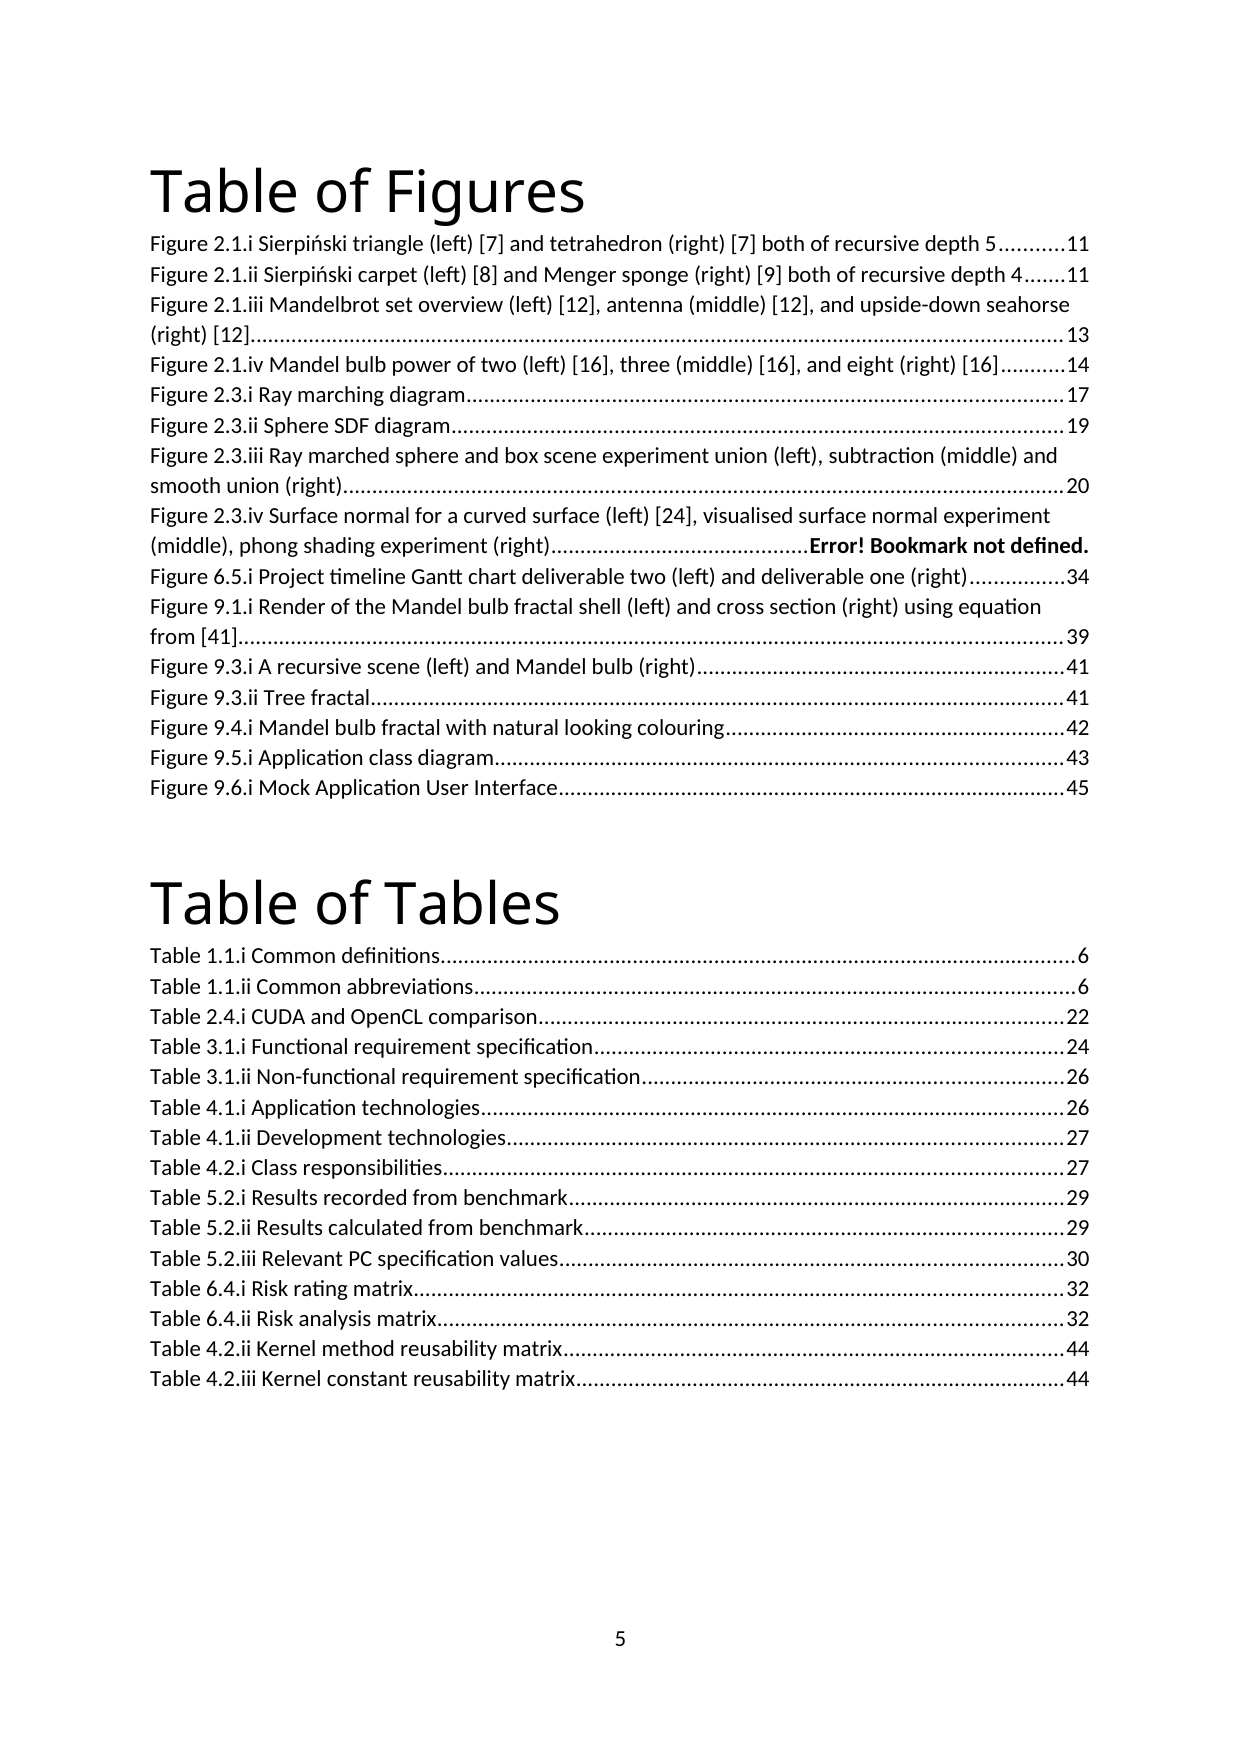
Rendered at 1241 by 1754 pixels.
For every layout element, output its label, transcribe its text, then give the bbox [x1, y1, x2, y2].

text Table 6.4.ii Risk analysis matrix 32 [150, 1304, 1090, 1332]
text Figure 2.3.i Ray marching diagram 17 [150, 381, 1090, 408]
text Figure 6.5.i Project timeline Gantt chart deliverable two (left) and deliverable one (right) 34 [150, 562, 1090, 590]
text Figure 2.1.i Sierpiński triangle (left) [7] and tetrahedron (right) [7] both of recursive depth 5 11 [150, 229, 1090, 257]
text Figure 9.1.i Render of the Mandel bulb fractal shell (left) and cross section (right) using equation from [41] 39 [150, 592, 1090, 650]
text Figure 9.3.ii Tree fractal 41 [150, 683, 1090, 711]
text Table 3.1.i Functional requirement specification 24 [150, 1032, 1090, 1060]
text Figure 2.3.iv Surface normal for a curved surface (left) [24], visualised surface normal experiment (middle), phong shading experiment (right) Error! Bookmark not defined. [150, 501, 1090, 559]
text Figure 9.6.i Mock Application User Interface 45 [150, 773, 1090, 801]
text Table 4.2.iii Kernel constant reusability matrix 44 [150, 1364, 1090, 1392]
text Figure 9.4.i Mandel bulb fractal with natural looking colouring 42 [150, 713, 1090, 741]
text Figure 2.3.ii Sphere SDF diagram 19 [150, 411, 1090, 439]
text Table 5.2.ii Results calculated from benchmark 29 [150, 1213, 1090, 1241]
text Table 6.4.i Risk rating matrix 32 [150, 1274, 1090, 1302]
text Table 5.2.iii Relevant PC specification values 30 [150, 1244, 1090, 1272]
text Table 2.4.i CUDA and OpenCL comparison 22 [150, 1002, 1090, 1030]
text Table 5.2.i Results recorded from benchmark 29 [150, 1183, 1090, 1211]
text Table 4.1.i Application technologies 26 [150, 1093, 1090, 1121]
text Table 3.1.ii Non-functional requirement specification 26 [150, 1062, 1090, 1090]
title Table of Tables [150, 862, 1090, 942]
text Table 4.2.i Class responsibilities 27 [150, 1153, 1090, 1181]
title Table of Figures [150, 150, 1090, 229]
text Figure 2.1.iv Mandel bulb power of two (left) [16], three (middle) [16], and eight (right) [16] 14 [150, 350, 1090, 378]
text Table 1.1.ii Common abbreviations 6 [150, 972, 1090, 1000]
text Figure 2.1.ii Sierpiński carpet (left) [8] and Menger sponge (right) [9] both of recursive depth 4 11 [150, 260, 1090, 288]
text Table 1.1.i Common definitions 6 [150, 942, 1090, 969]
text Figure 2.1.iii Mandelbrot set overview (left) [12], antenna (middle) [12], and upside-down seahorse (right) [12] 13 [150, 290, 1090, 348]
text Figure 2.3.iii Ray marched sphere and box scene experiment union (left), subtraction (middle) and smooth union (right) 20 [150, 441, 1090, 499]
text Figure 9.3.i A recursive scene (left) and Mandel bulb (right) 41 [150, 652, 1090, 680]
text Table 4.1.ii Development technologies 27 [150, 1123, 1090, 1151]
text Figure 9.5.i Application class diagram 43 [150, 743, 1090, 771]
text Table 4.2.ii Kernel method reusability matrix 44 [150, 1334, 1090, 1362]
